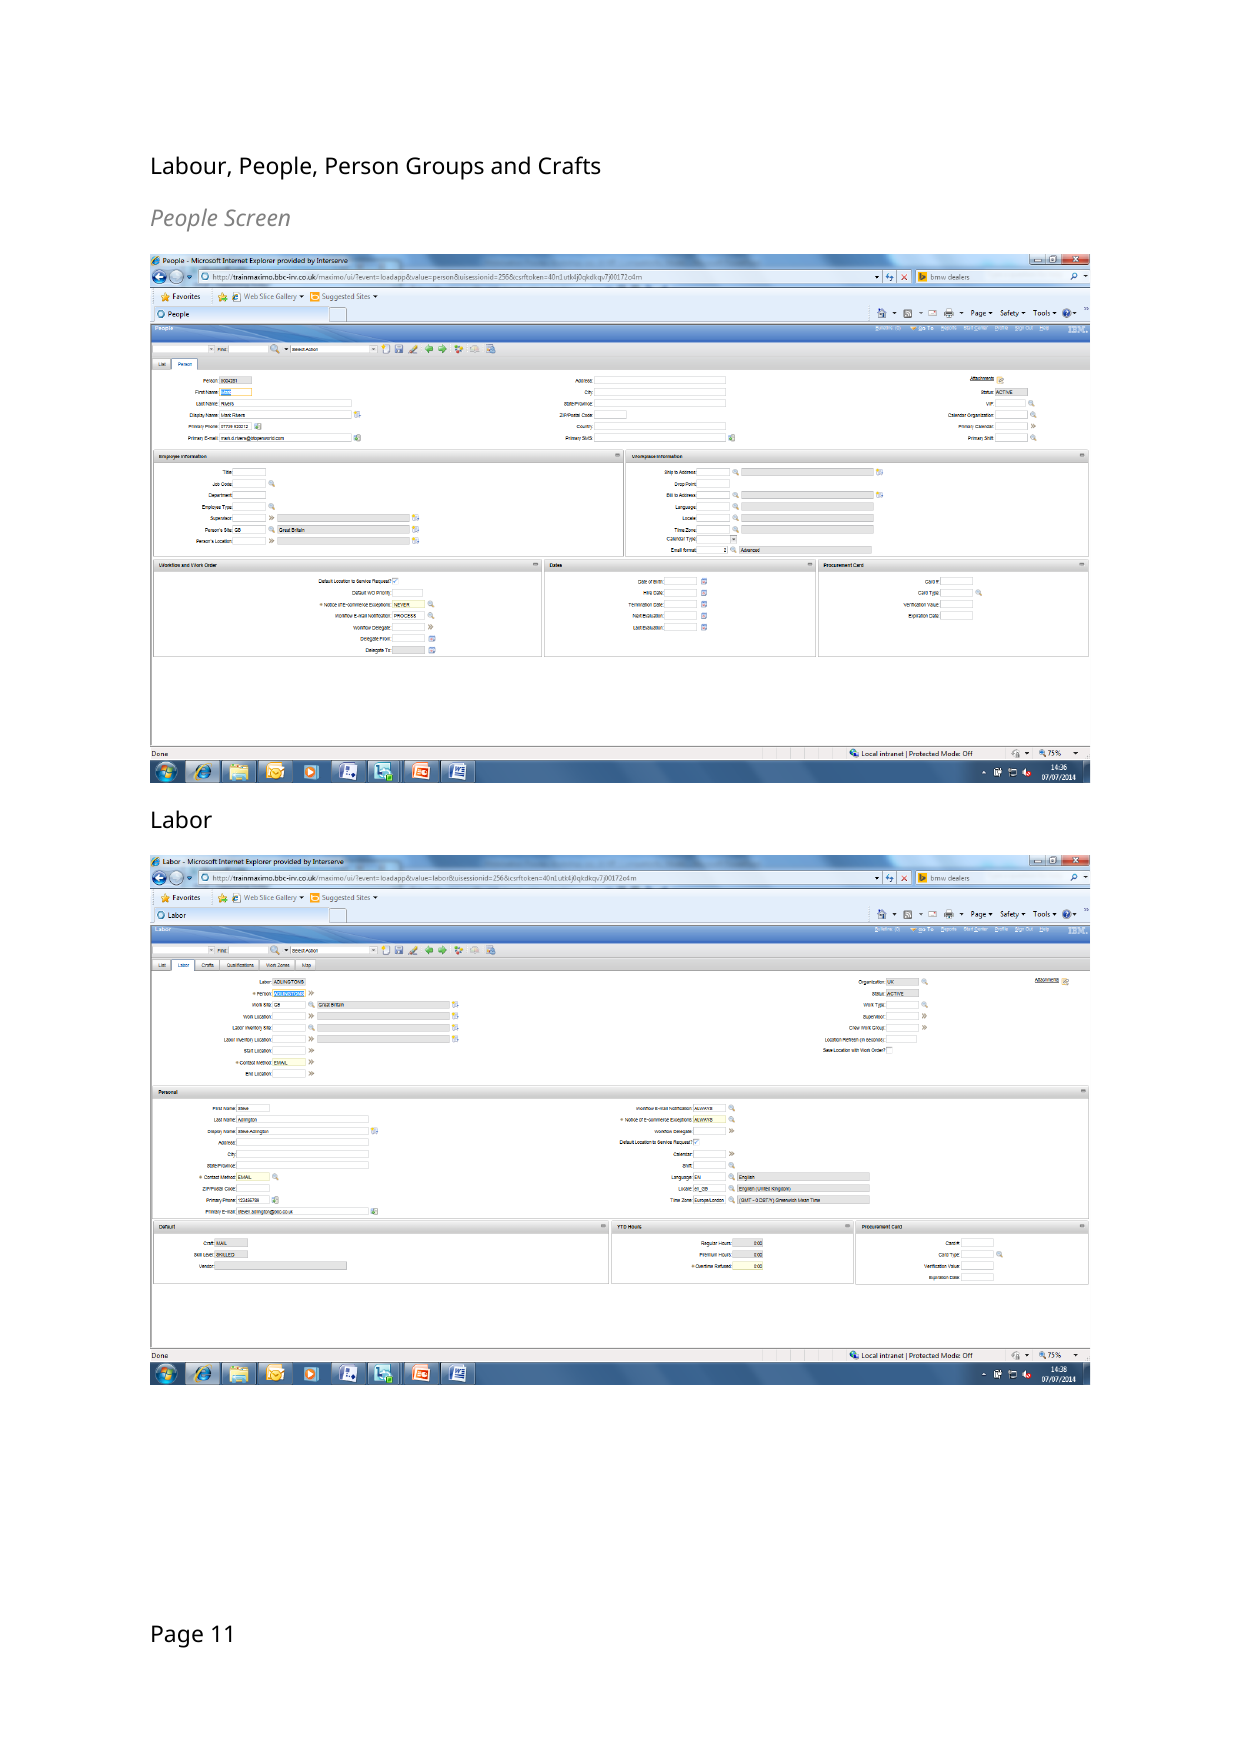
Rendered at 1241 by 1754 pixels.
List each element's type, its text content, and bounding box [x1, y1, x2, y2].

text Labor [150, 804, 1090, 835]
picture [150, 855, 1091, 1385]
picture [150, 254, 1091, 783]
text People Screen [150, 202, 1090, 233]
text Labour, People, Person Groups and Crafts [150, 150, 1090, 181]
